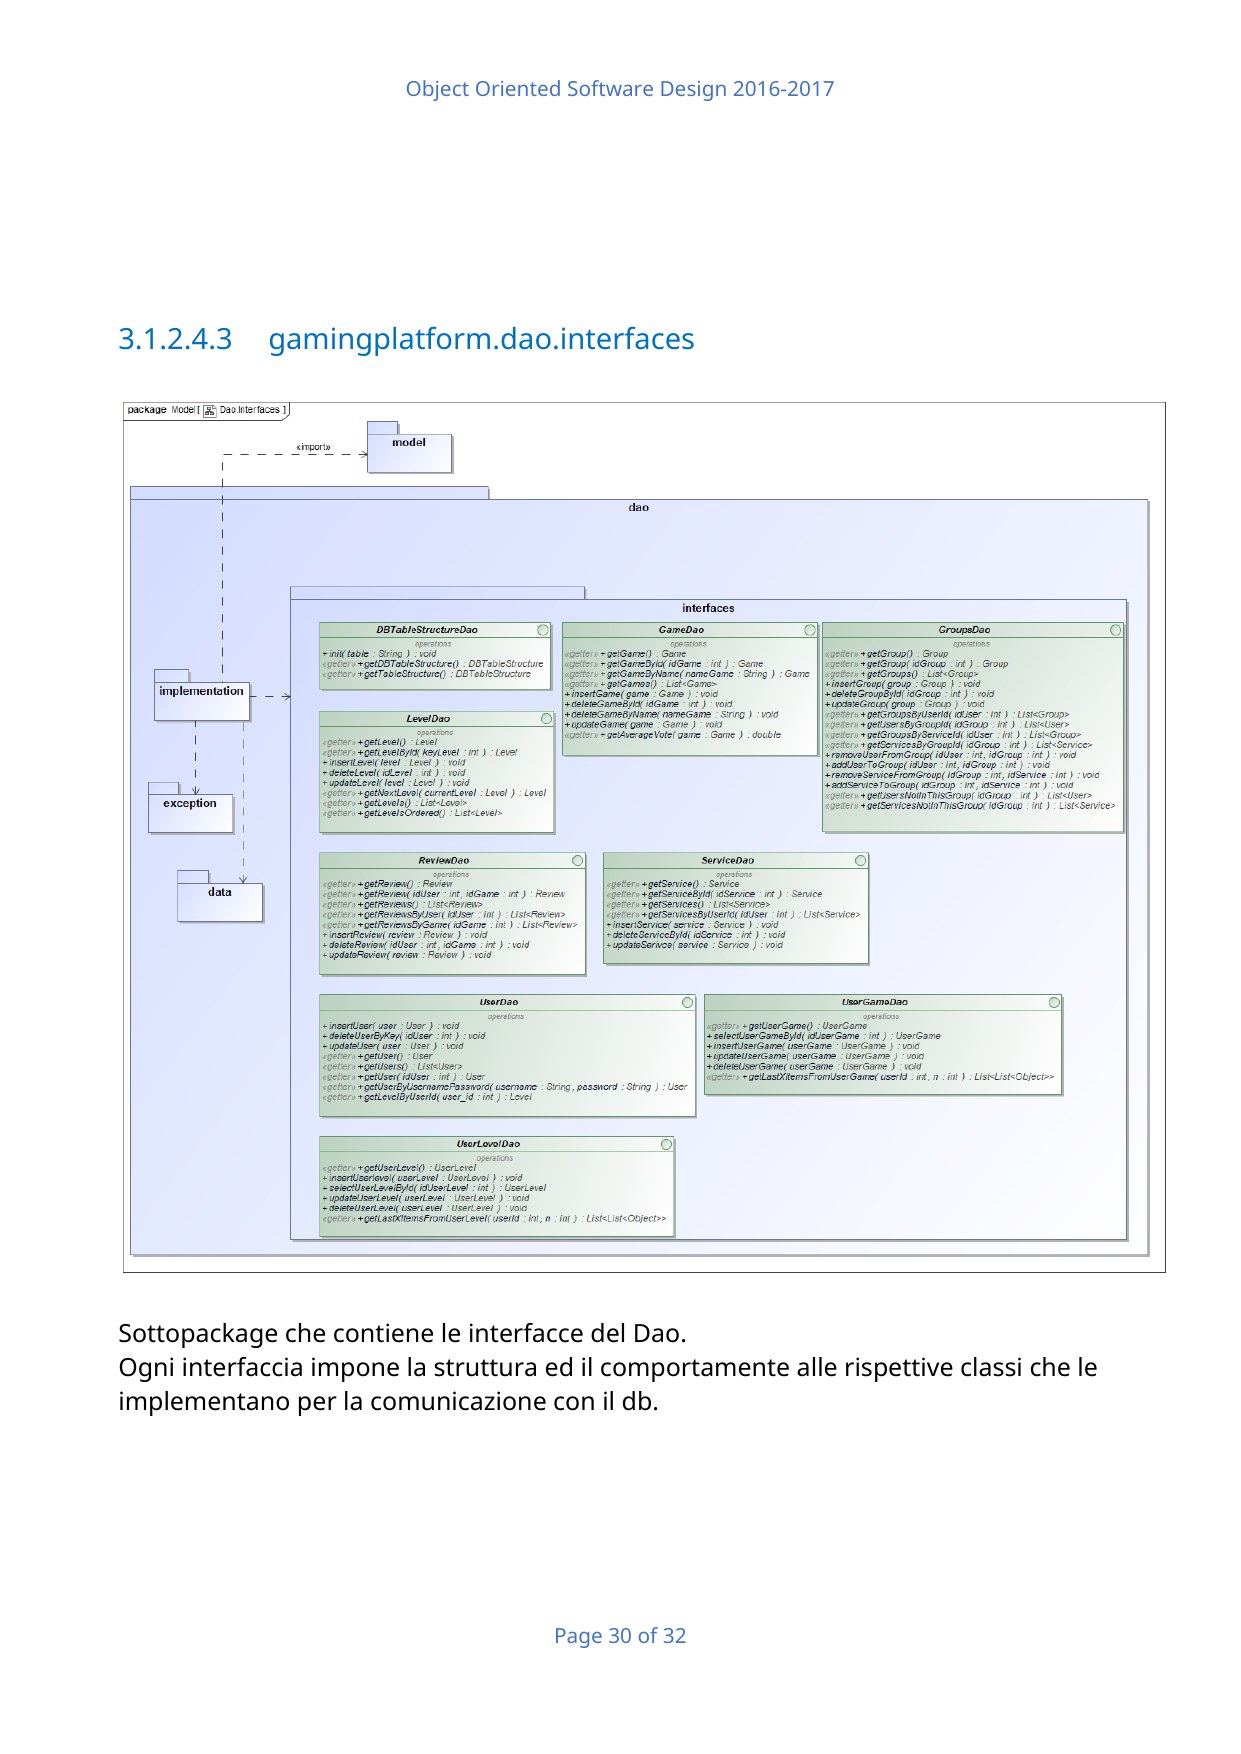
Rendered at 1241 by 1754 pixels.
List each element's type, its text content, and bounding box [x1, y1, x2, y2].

list Ogni interfaccia impone la struttura ed il comportamente alle rispettive classi che le implementano per la comunicazione con il db. [118, 1349, 1122, 1417]
picture [118, 397, 1169, 1276]
subtitle gamingplatform.dao.interfaces [118, 318, 1122, 358]
list Sottopackage che contiene le interfacce del Dao. [118, 1315, 1122, 1349]
